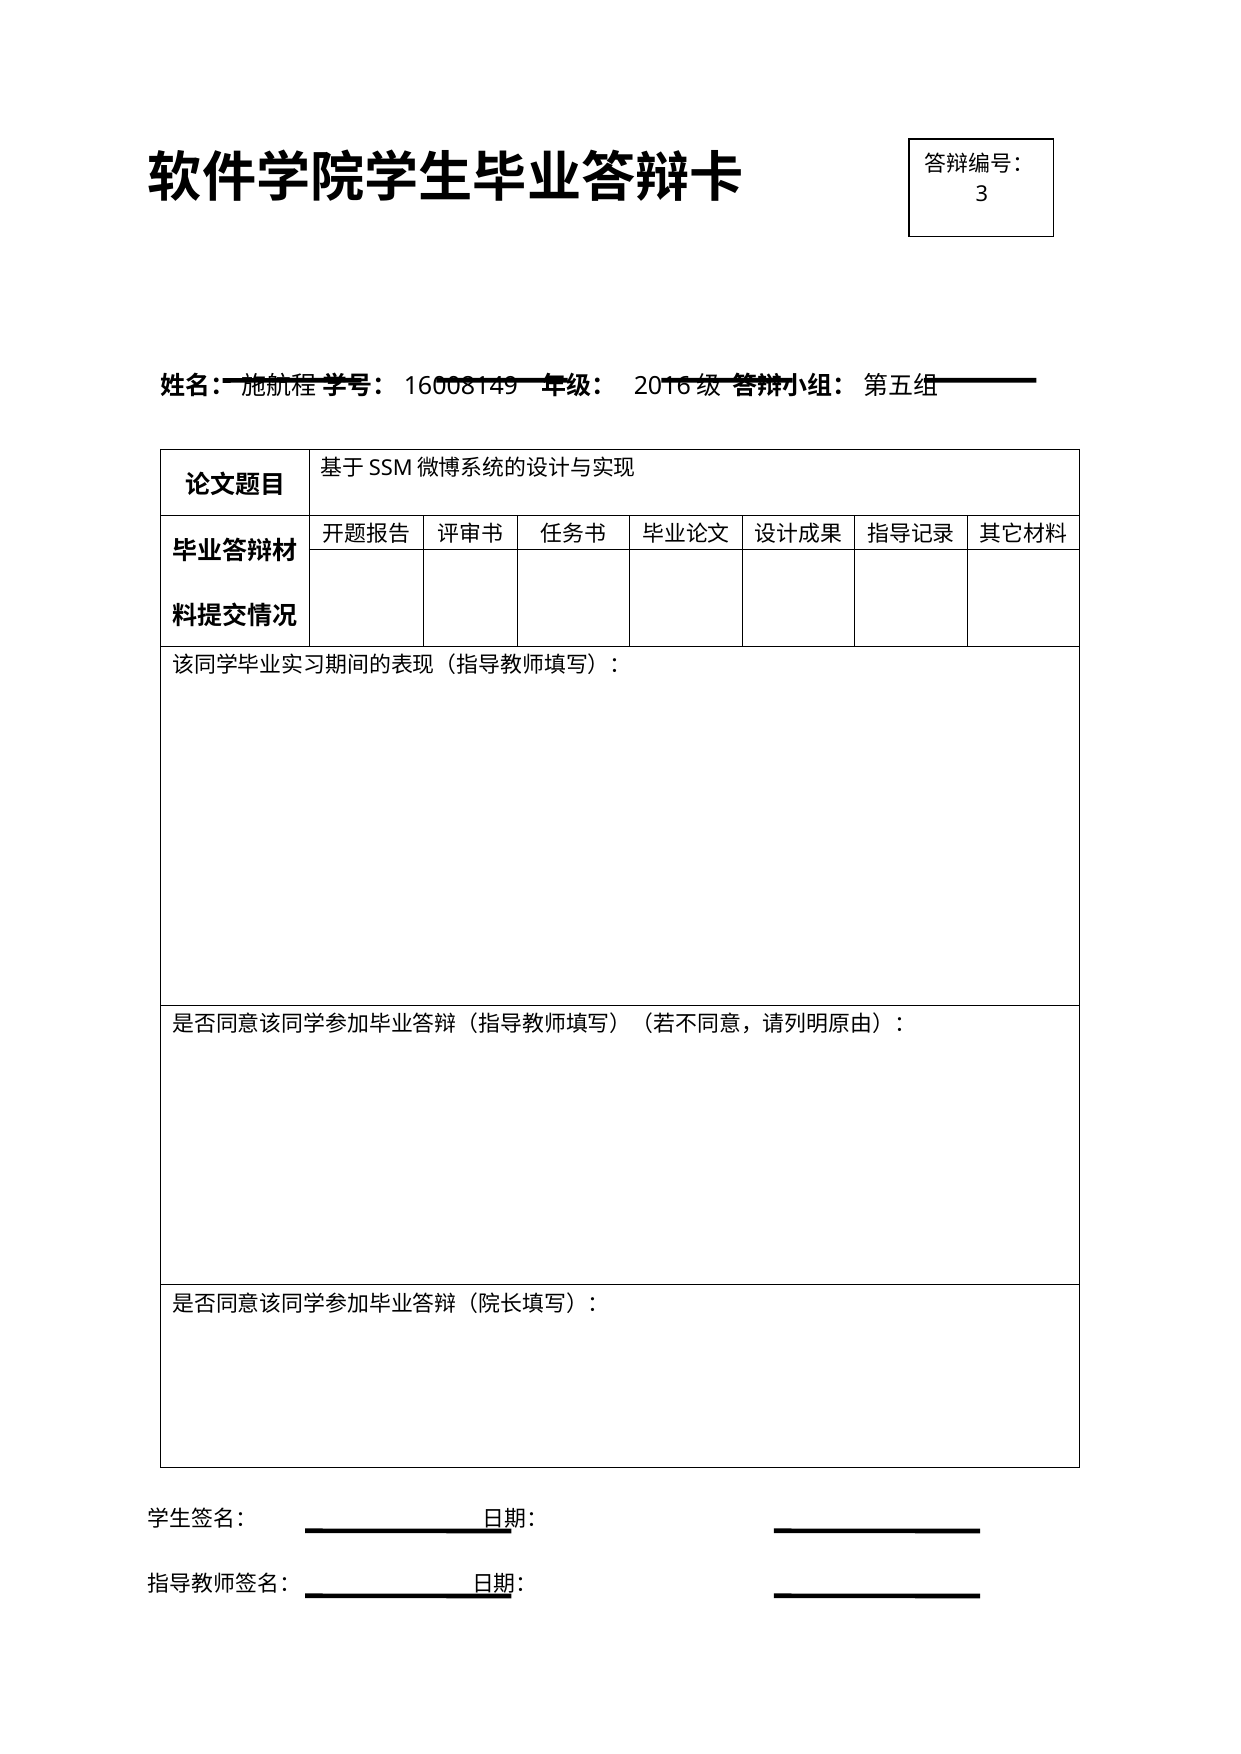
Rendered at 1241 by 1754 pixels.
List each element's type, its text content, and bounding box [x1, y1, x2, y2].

table_cell 是否同意该同学参加毕业答辩（指导教师填写）（若不同意，请列明原由）： [161, 1006, 1079, 1284]
table_cell 指导记录 [855, 516, 967, 548]
table_cell [968, 550, 1079, 646]
table_header 论文题目 [161, 450, 309, 515]
table_cell [310, 550, 423, 646]
table_cell [743, 550, 854, 646]
table_cell 毕业论文 [630, 516, 742, 548]
table_cell [630, 550, 742, 646]
table_cell 是否同意该同学参加毕业答辩（院长填写）： [161, 1285, 1079, 1467]
table_cell 该同学毕业实习期间的表现（指导教师填写）： [161, 647, 1079, 1004]
table_cell [518, 550, 629, 646]
table_cell 毕业答辩材料提交情况 [161, 516, 309, 646]
table_cell 任务书 [518, 516, 629, 548]
text 学生签名： 日期： [148, 1501, 1092, 1533]
table_cell 开题报告 [310, 516, 423, 548]
table_header 基于SSM微博系统的设计与实现 [310, 450, 1079, 515]
table_cell [855, 550, 967, 646]
table_cell 设计成果 [743, 516, 854, 548]
table_cell [424, 550, 517, 646]
table_cell 其它材料 [968, 516, 1079, 548]
text 姓名： 施航程 学号： 16008149 年级： 2016级 答辩小组： 第五组 [148, 351, 1092, 416]
text 指导教师签名： 日期： [148, 1566, 1092, 1598]
table_cell 评审书 [424, 516, 517, 548]
